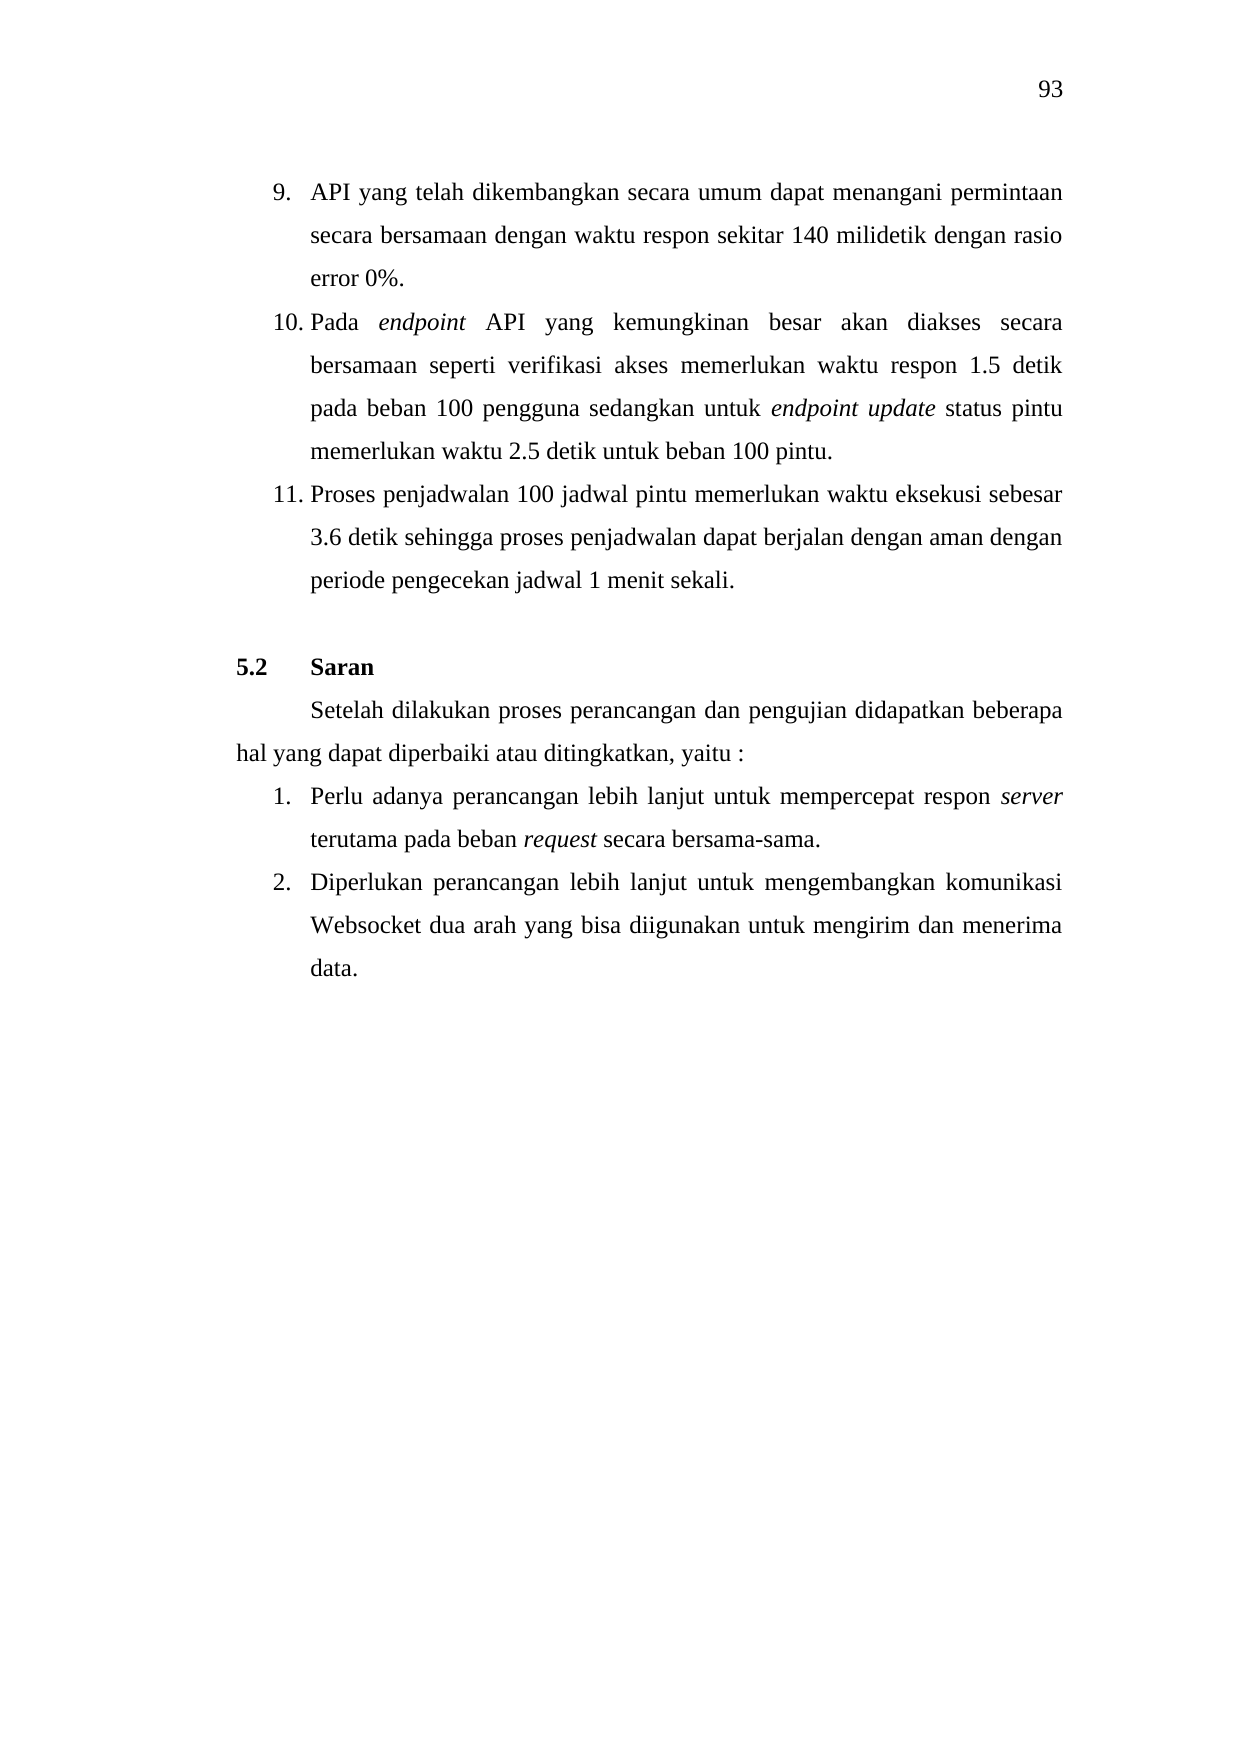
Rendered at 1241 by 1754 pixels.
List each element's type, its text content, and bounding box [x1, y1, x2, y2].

list Proses penjadwalan 100 jadwal pintu memerlukan waktu eksekusi sebesar 3.6 detik sehingga proses penjadwalan dapat berjalan dengan aman dengan periode pengecekan jadwal 1 menit sekali. [273, 479, 1063, 594]
list Perlu adanya perancangan lebih lanjut untuk mempercepat respon server terutama pada beban request secara bersama-sama. [273, 781, 1063, 853]
text Saran [236, 652, 1063, 680]
list Pada endpoint API yang kemungkinan besar akan diakses secara bersamaan seperti verifikasi akses memerlukan waktu respon 1.5 detik pada beban 100 pengguna sedangkan untuk endpoint update status pintu memerlukan waktu 2.5 detik untuk beban 100 pintu. [273, 307, 1063, 465]
text Setelah dilakukan proses perancangan dan pengujian didapatkan beberapa hal yang dapat diperbaiki atau ditingkatkan, yaitu : [236, 695, 1063, 767]
list API yang telah dikembangkan secara umum dapat menangani permintaan secara bersamaan dengan waktu respon sekitar 140 milidetik dengan rasio error 0%. [273, 177, 1063, 292]
list Diperlukan perancangan lebih lanjut untuk mengembangkan komunikasi Websocket dua arah yang bisa diigunakan untuk mengirim dan menerima data. [273, 867, 1063, 982]
